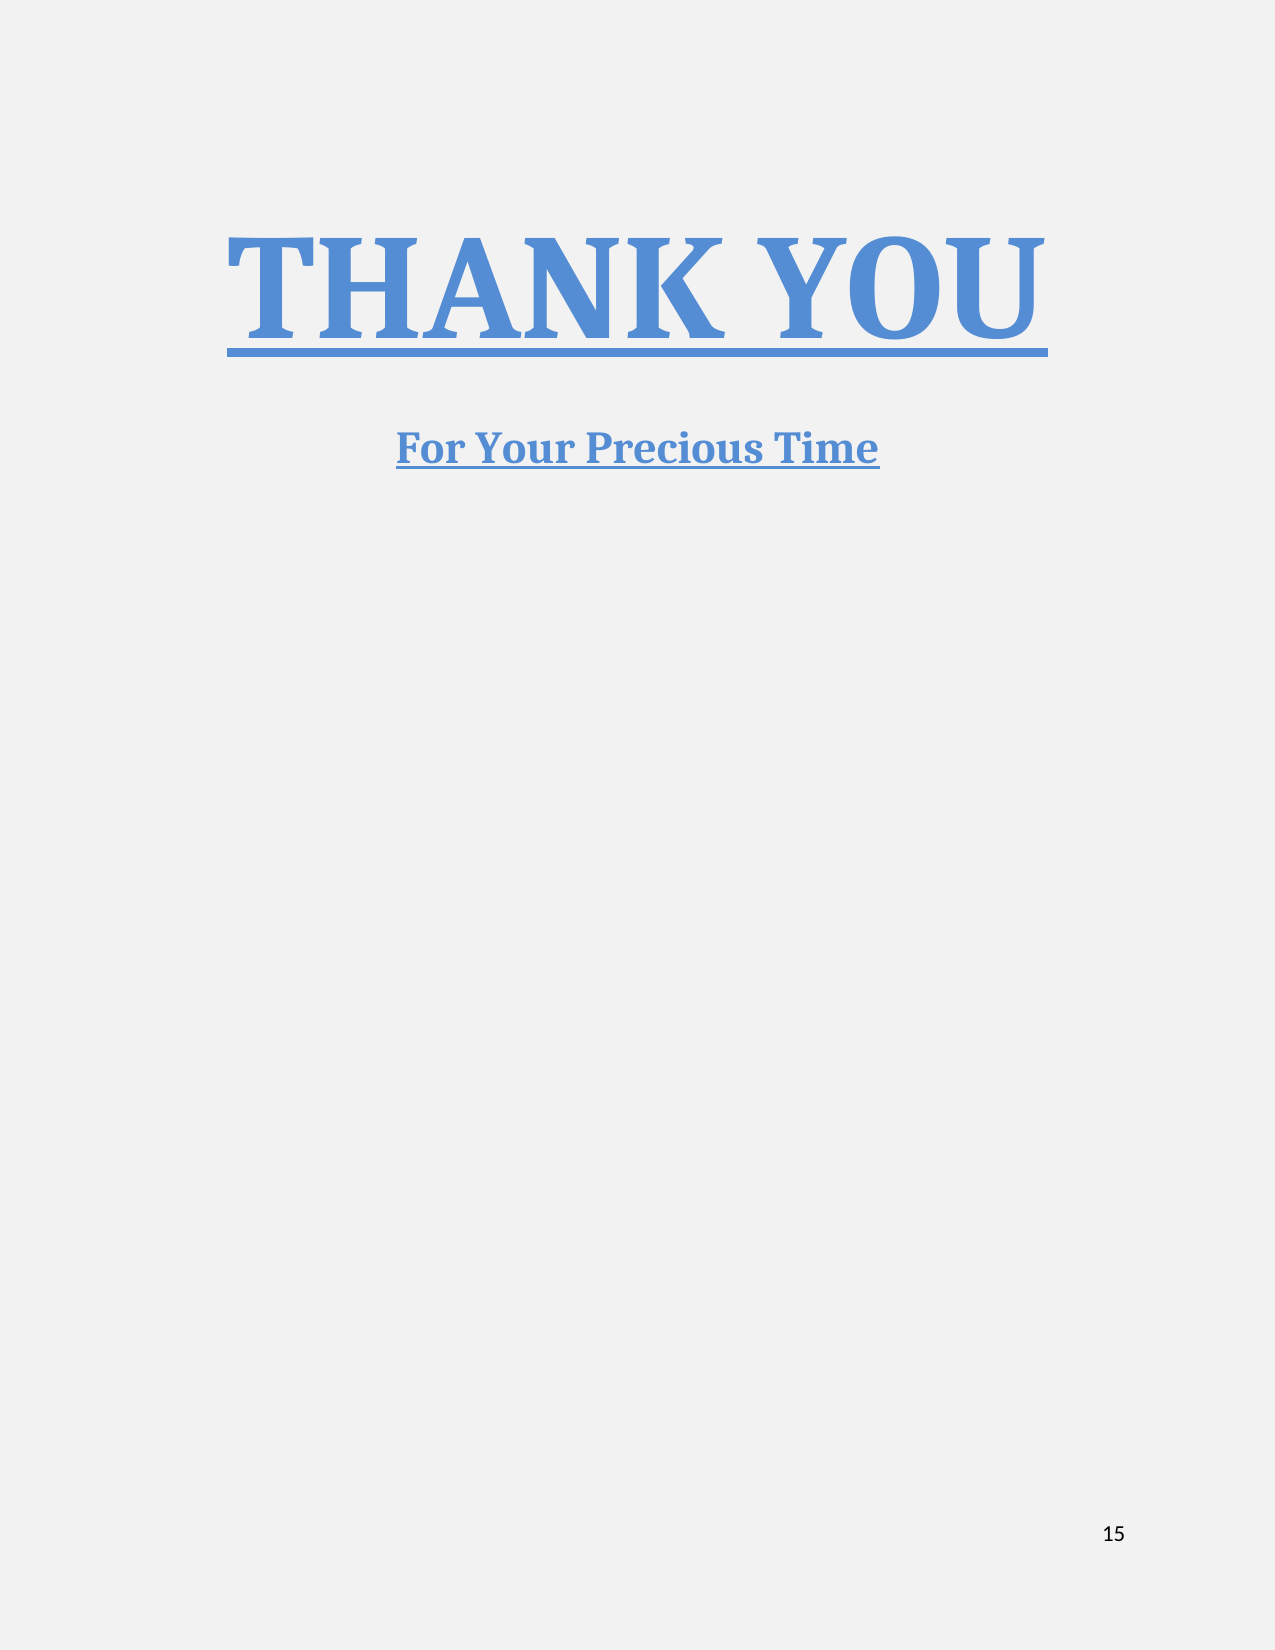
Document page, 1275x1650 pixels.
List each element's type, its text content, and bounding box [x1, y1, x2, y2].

text For Your Precious Time [150, 422, 1125, 475]
text THANK YOU [150, 203, 1125, 376]
